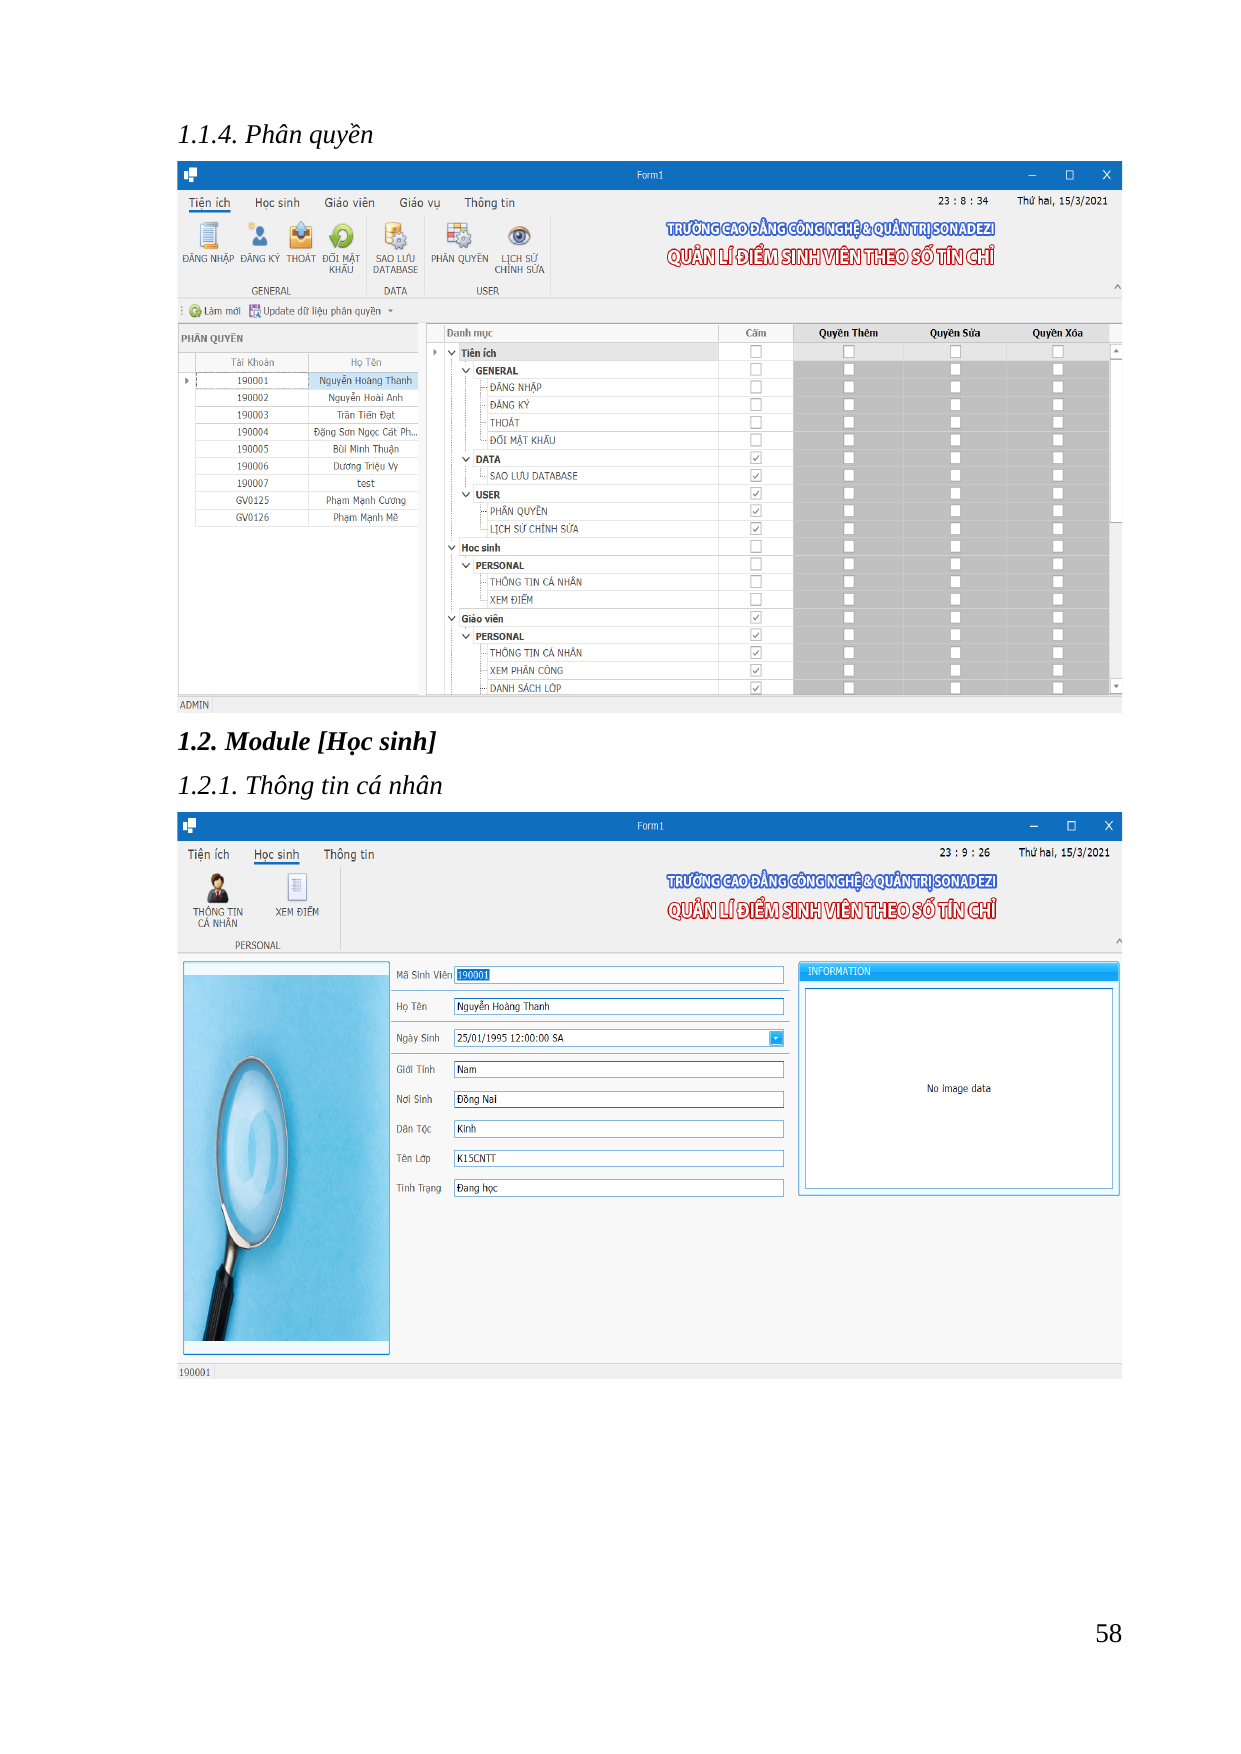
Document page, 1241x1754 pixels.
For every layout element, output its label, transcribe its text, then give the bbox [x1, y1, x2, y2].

picture [177, 161, 1123, 713]
picture [177, 812, 1123, 1379]
subtitle Phân quyền [177, 118, 1122, 149]
subtitle Thông tin cá nhân [177, 769, 1122, 800]
subtitle Module [Học sinh] [177, 725, 1122, 756]
